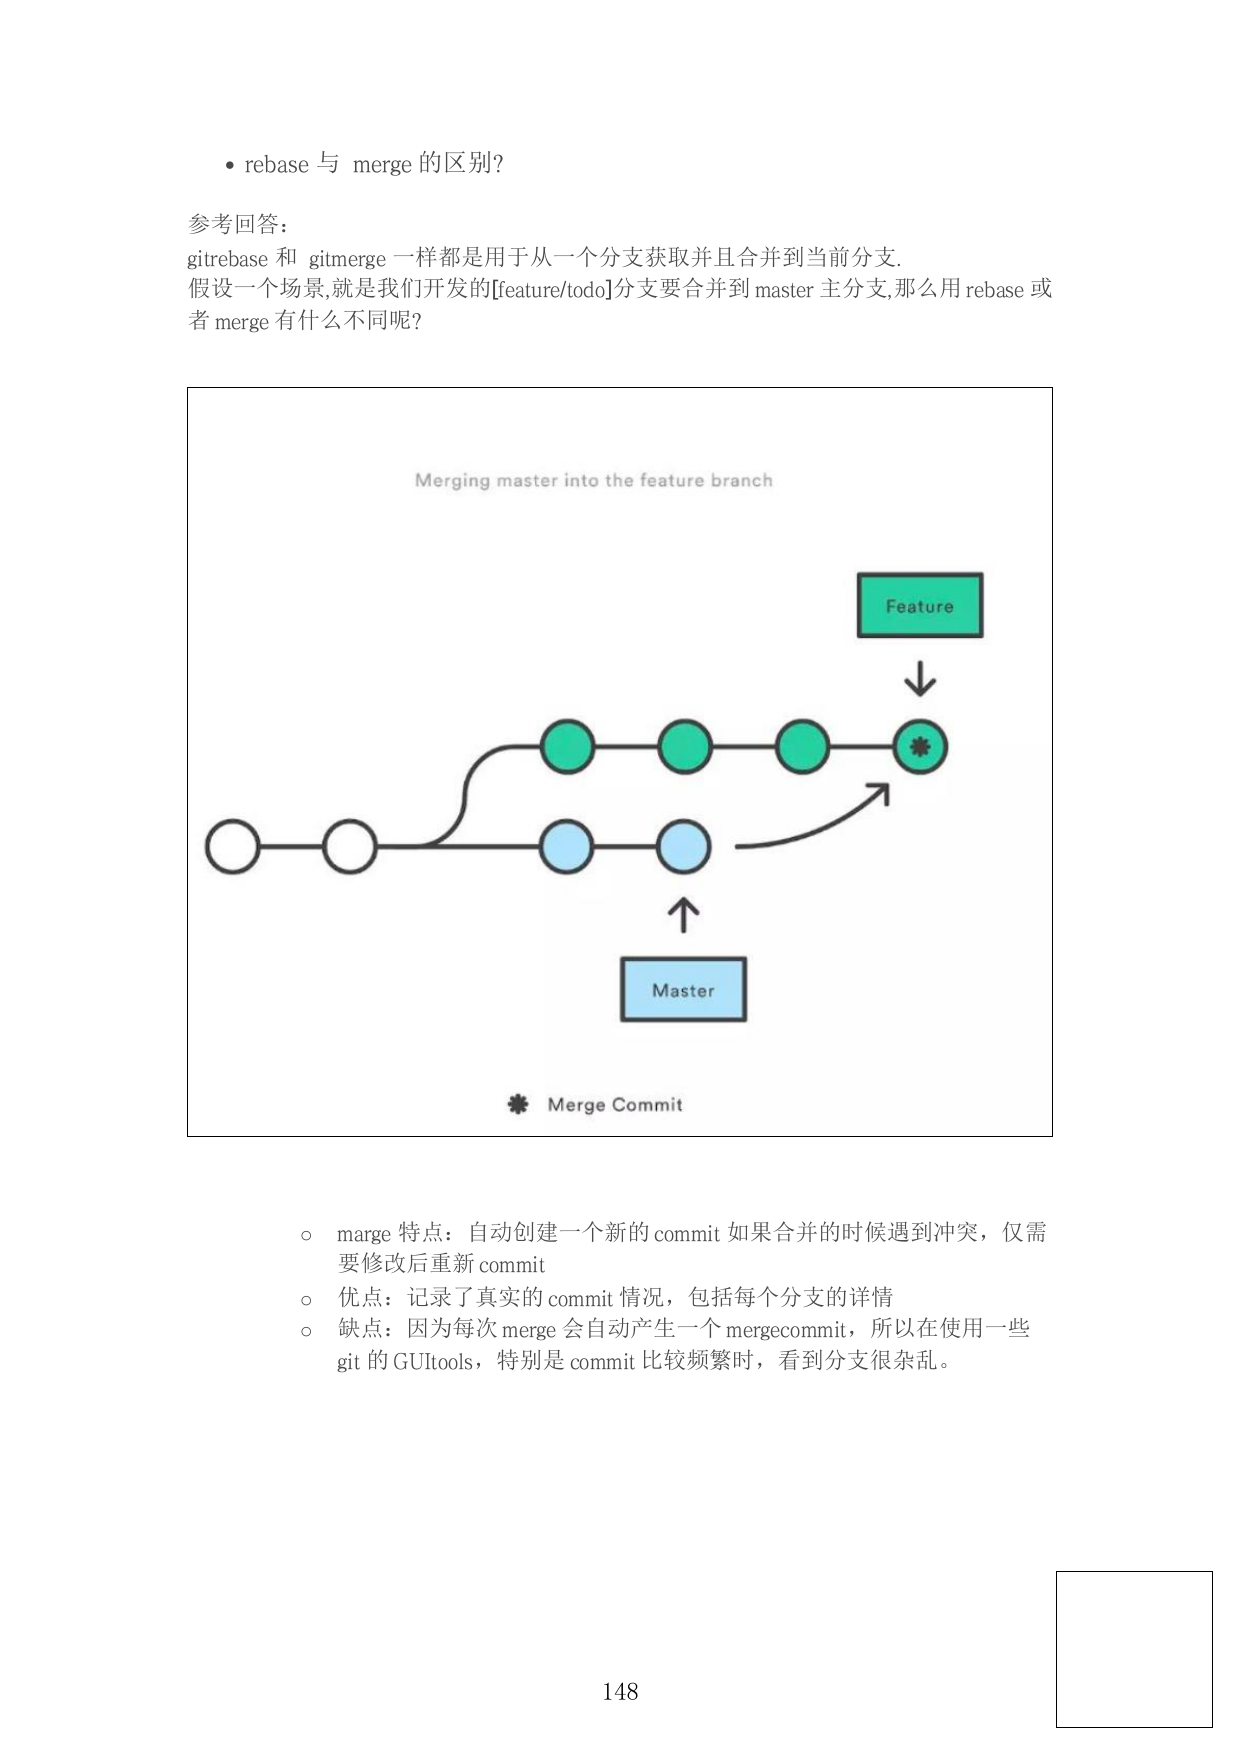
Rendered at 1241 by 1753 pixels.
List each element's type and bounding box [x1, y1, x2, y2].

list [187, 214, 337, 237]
picture [188, 388, 1052, 1136]
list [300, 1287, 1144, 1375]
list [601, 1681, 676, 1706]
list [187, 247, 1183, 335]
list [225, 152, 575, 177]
picture [1057, 1572, 1212, 1727]
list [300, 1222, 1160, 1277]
